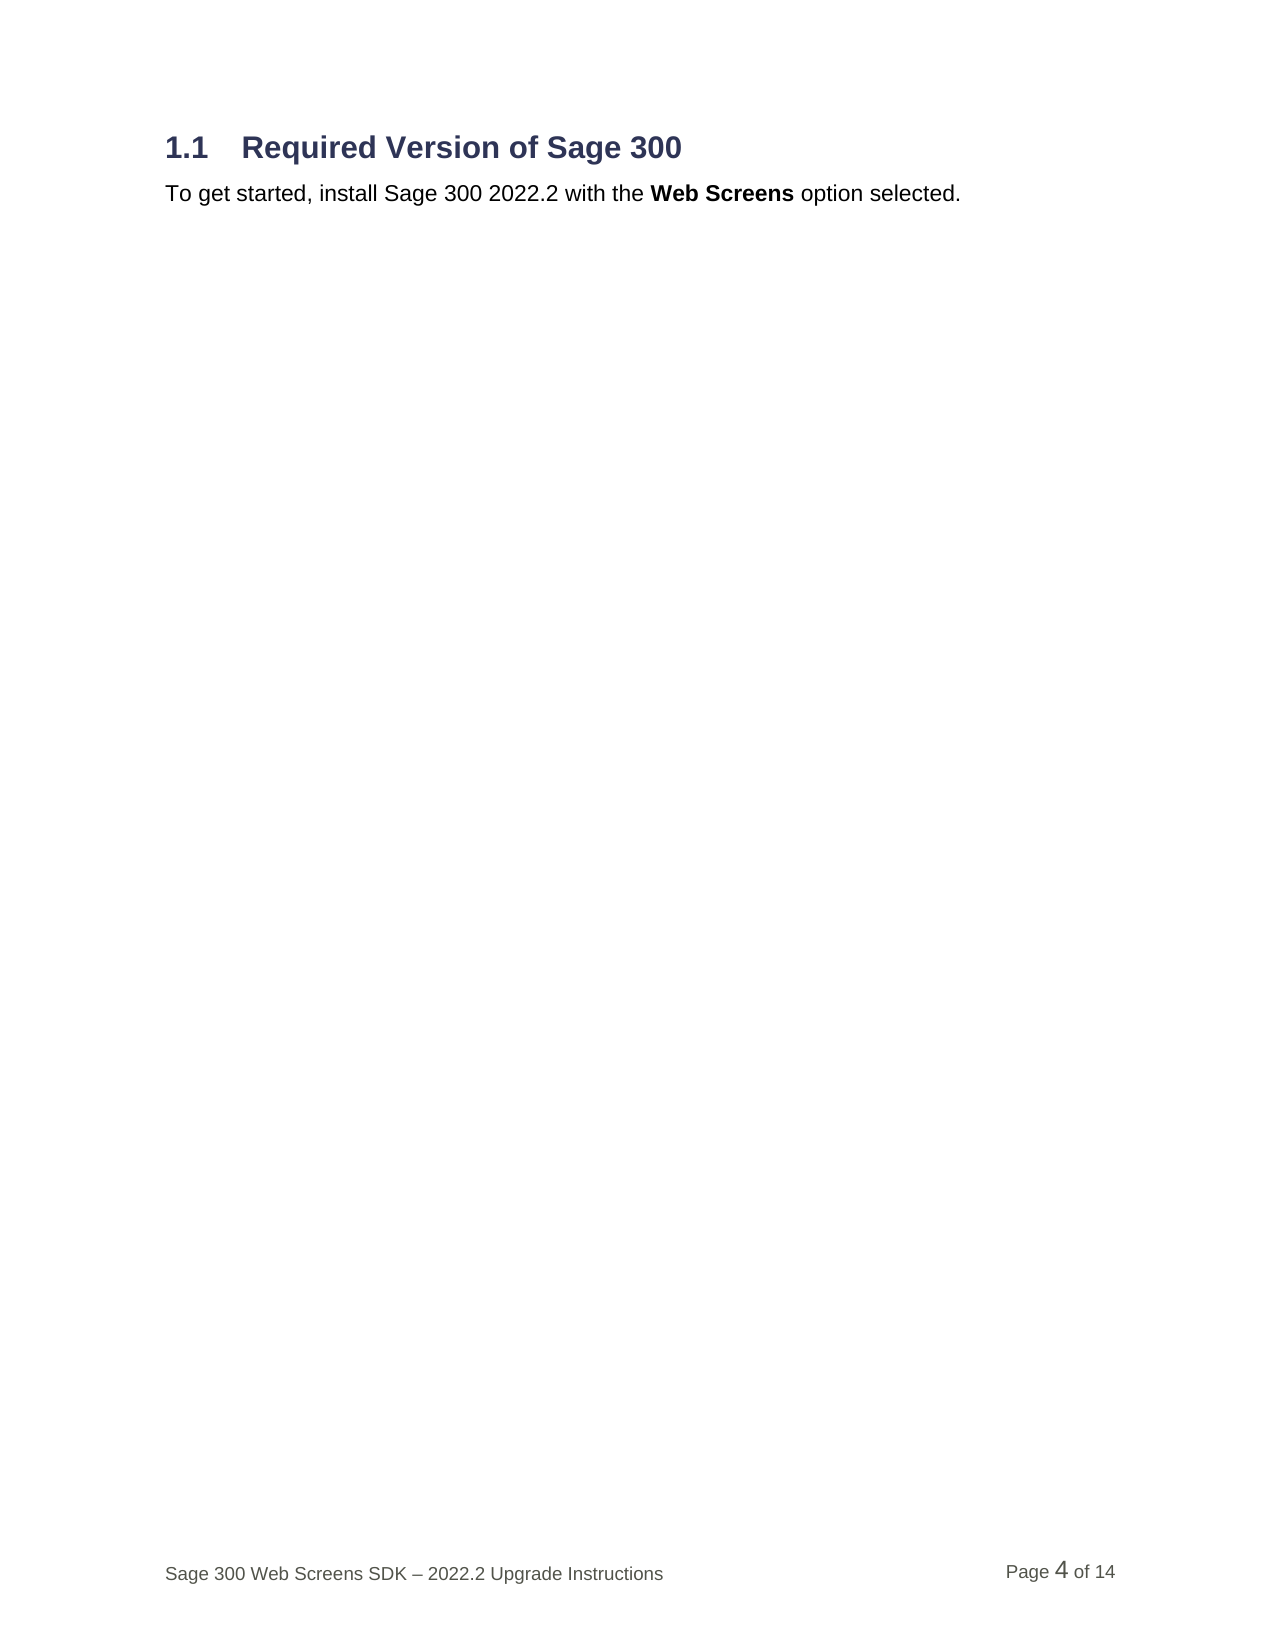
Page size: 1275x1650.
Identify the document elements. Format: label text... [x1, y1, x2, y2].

subtitle Required Version of Sage 300 [165, 129, 1125, 165]
text To get started, install Sage 300 2022.2 with the Web Screens option selected. [165, 177, 1125, 206]
